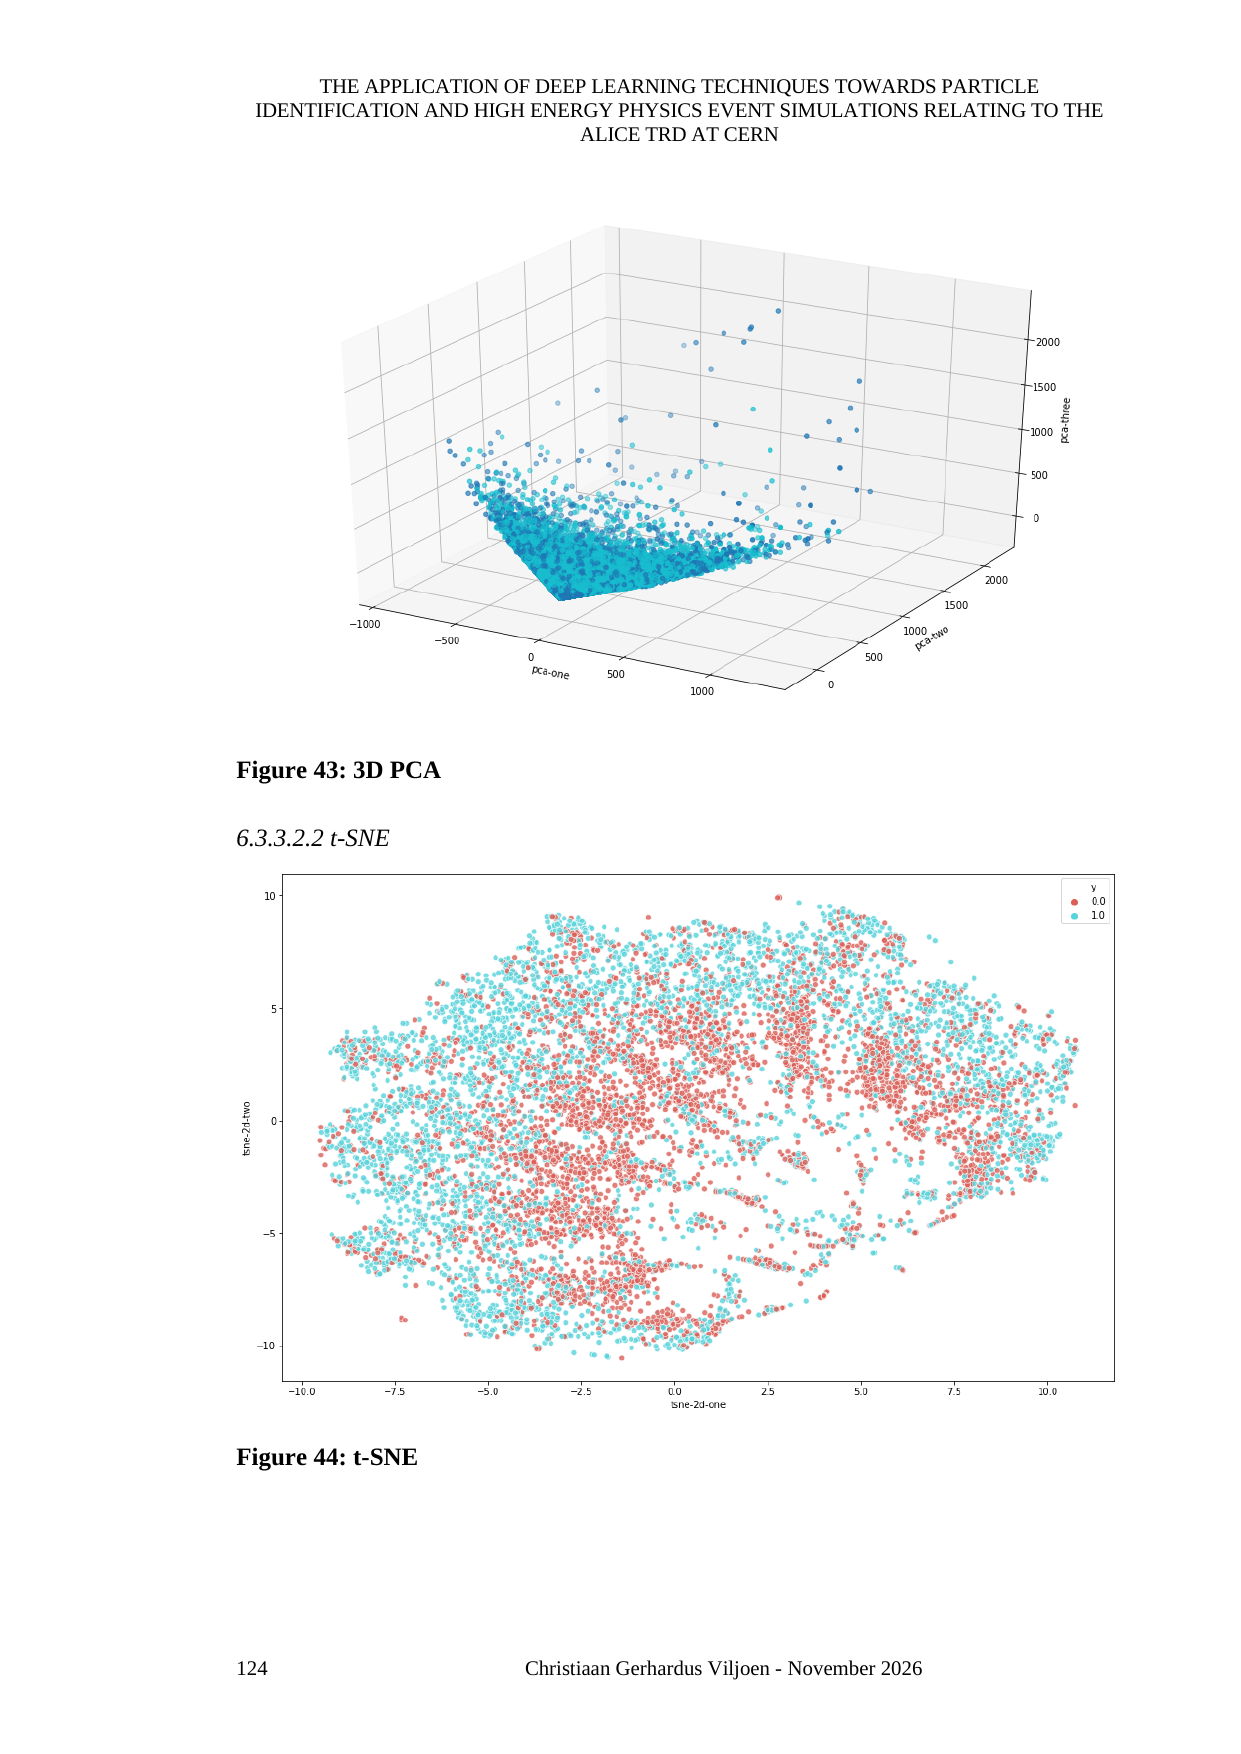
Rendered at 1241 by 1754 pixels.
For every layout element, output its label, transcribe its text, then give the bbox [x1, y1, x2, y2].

picture [236, 864, 1123, 1416]
subtitle t-SNE [236, 823, 1122, 852]
picture [236, 183, 1123, 729]
